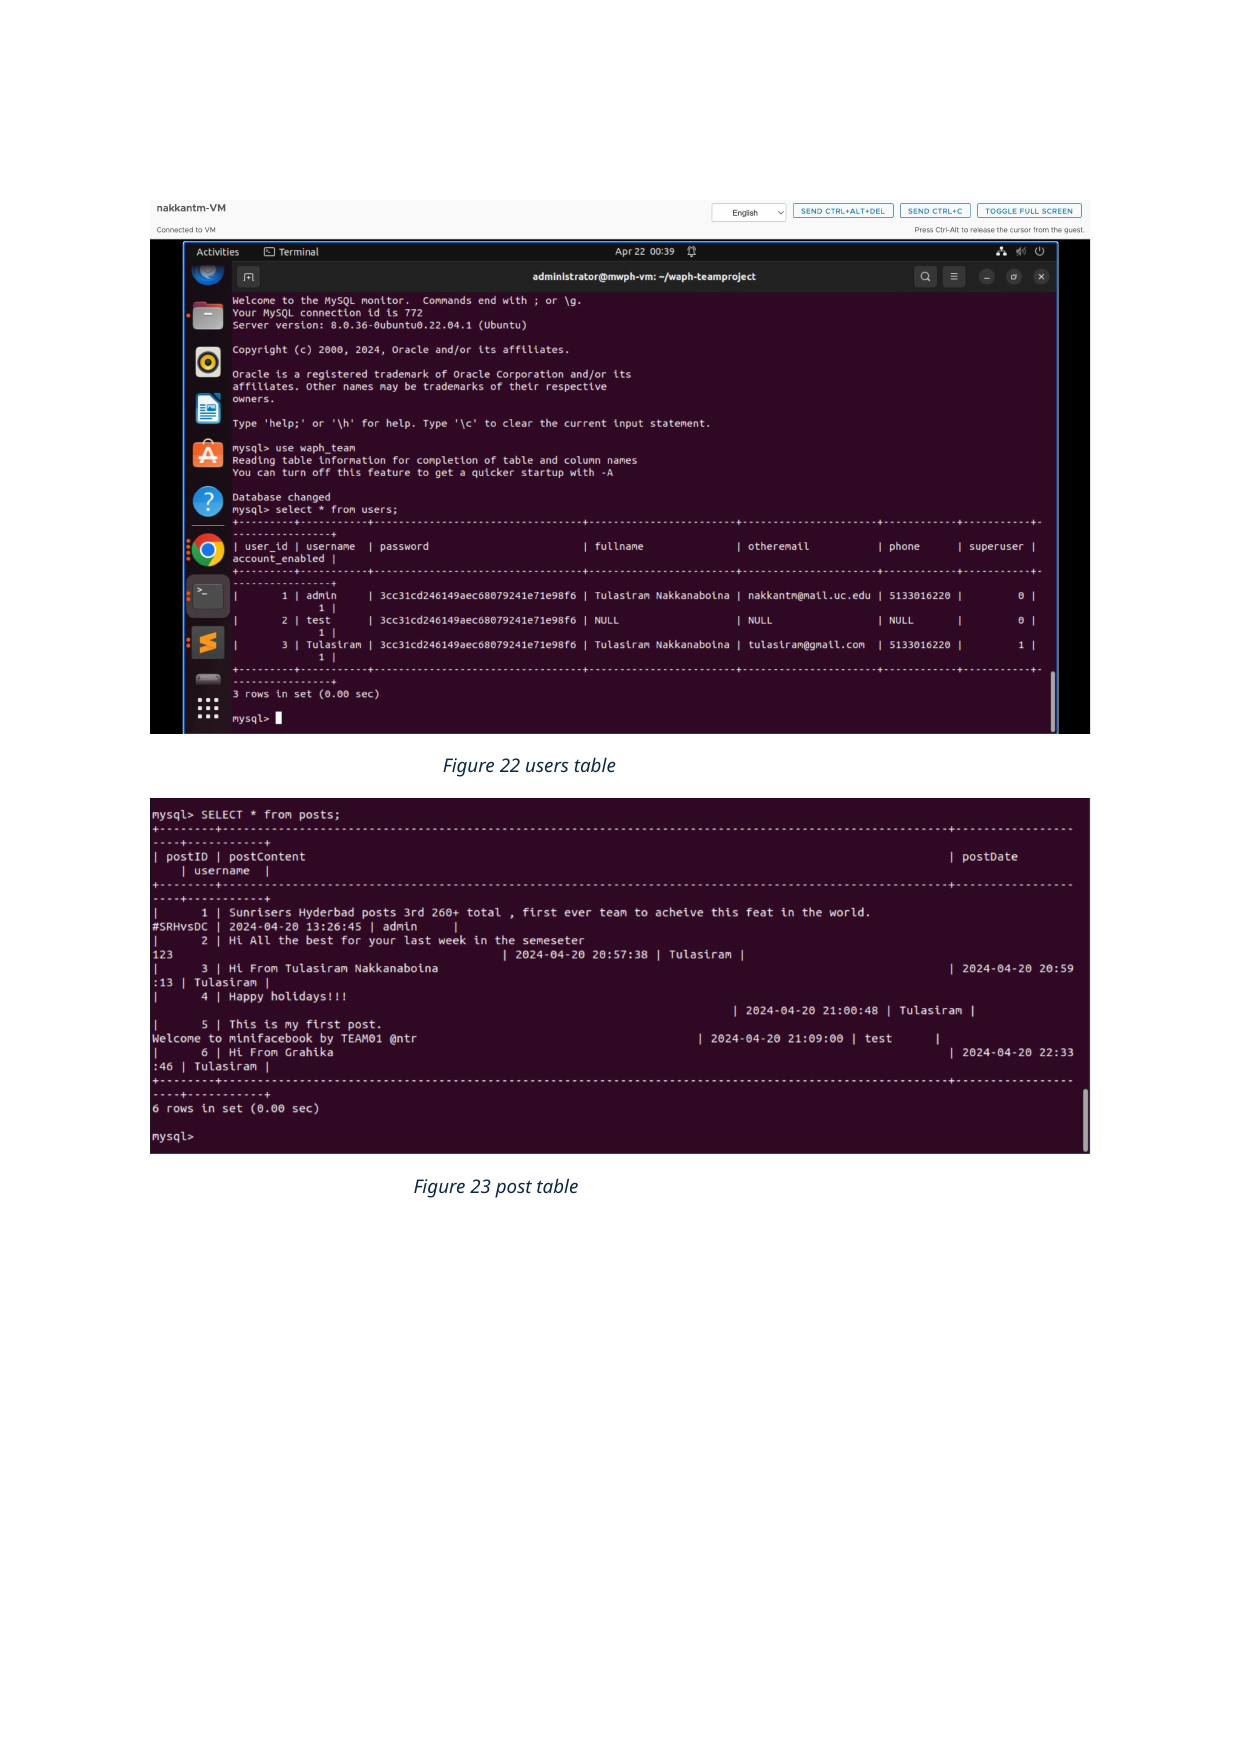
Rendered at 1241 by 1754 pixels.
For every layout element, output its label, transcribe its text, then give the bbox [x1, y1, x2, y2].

picture [150, 200, 1091, 734]
picture [150, 798, 1091, 1154]
